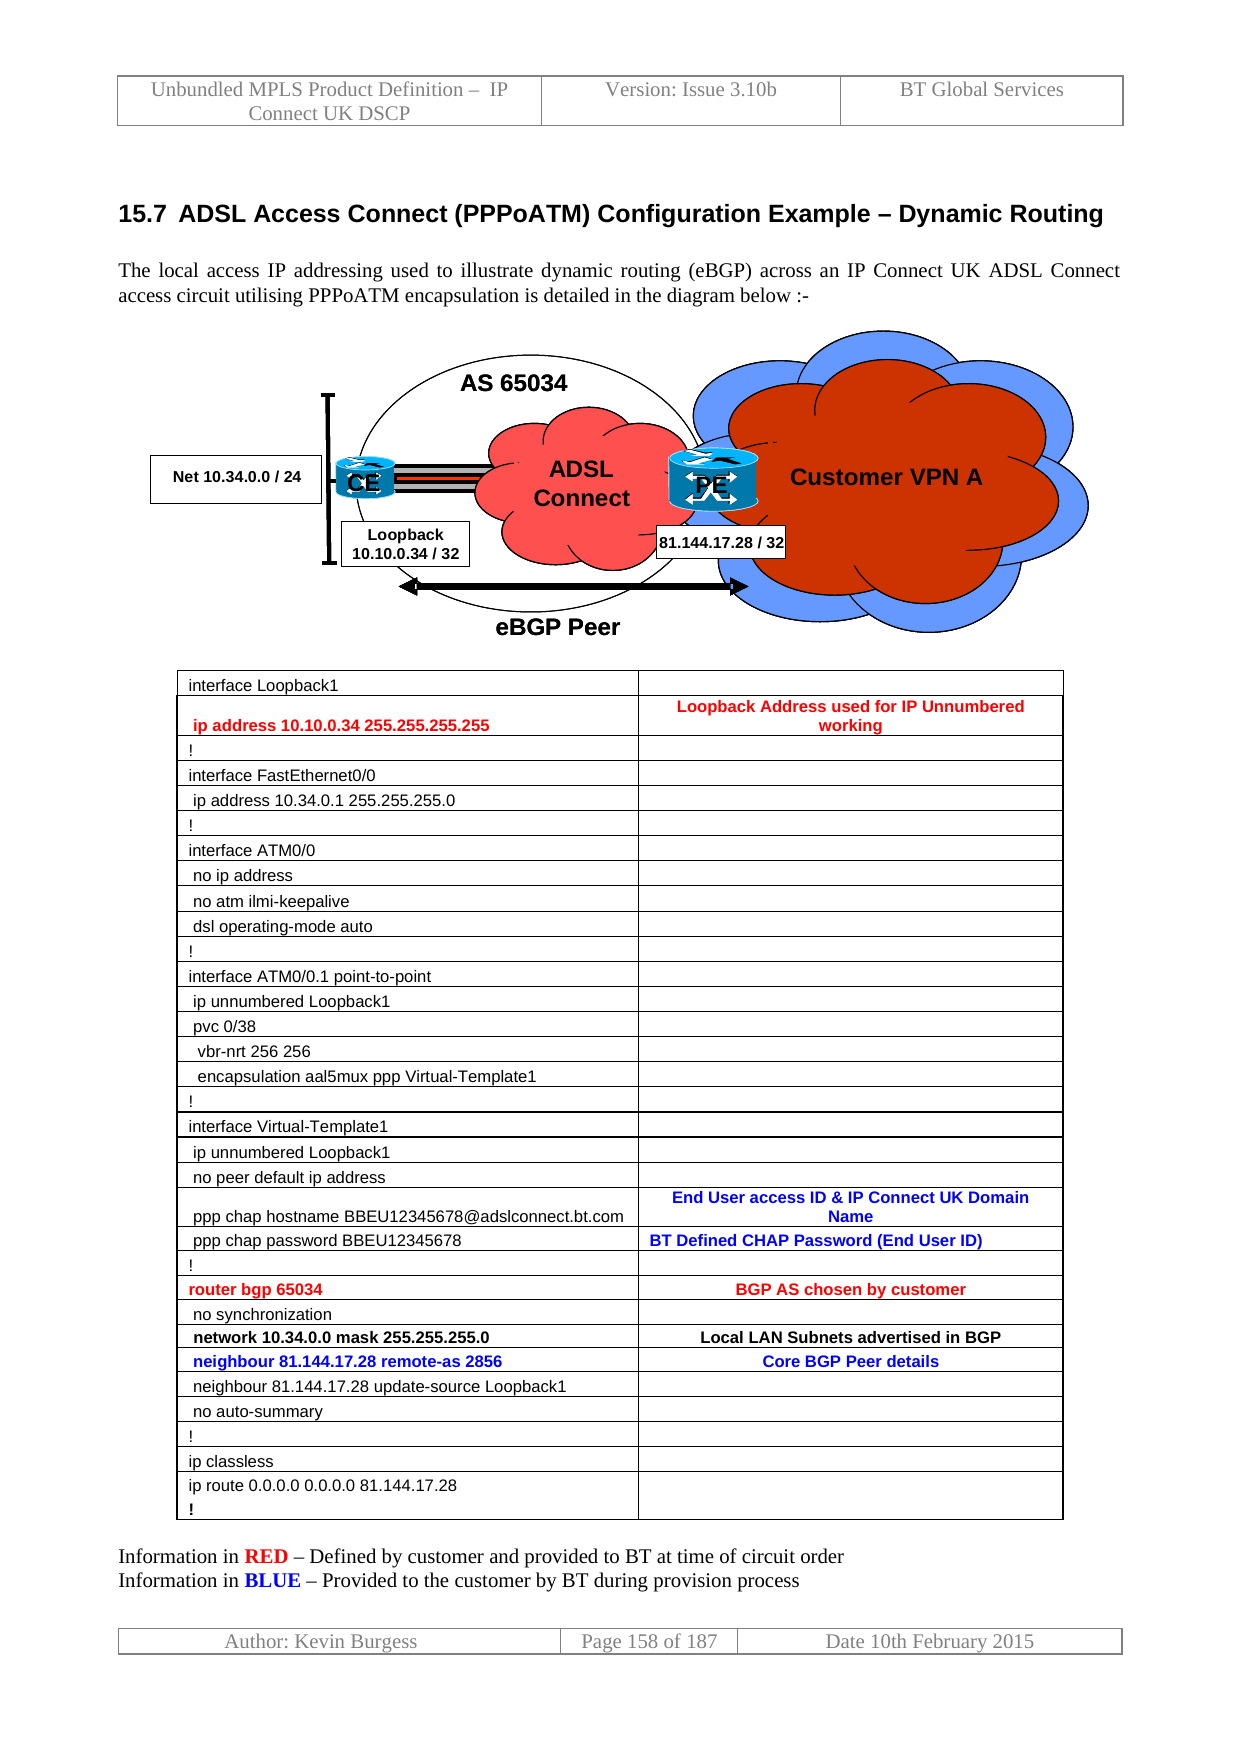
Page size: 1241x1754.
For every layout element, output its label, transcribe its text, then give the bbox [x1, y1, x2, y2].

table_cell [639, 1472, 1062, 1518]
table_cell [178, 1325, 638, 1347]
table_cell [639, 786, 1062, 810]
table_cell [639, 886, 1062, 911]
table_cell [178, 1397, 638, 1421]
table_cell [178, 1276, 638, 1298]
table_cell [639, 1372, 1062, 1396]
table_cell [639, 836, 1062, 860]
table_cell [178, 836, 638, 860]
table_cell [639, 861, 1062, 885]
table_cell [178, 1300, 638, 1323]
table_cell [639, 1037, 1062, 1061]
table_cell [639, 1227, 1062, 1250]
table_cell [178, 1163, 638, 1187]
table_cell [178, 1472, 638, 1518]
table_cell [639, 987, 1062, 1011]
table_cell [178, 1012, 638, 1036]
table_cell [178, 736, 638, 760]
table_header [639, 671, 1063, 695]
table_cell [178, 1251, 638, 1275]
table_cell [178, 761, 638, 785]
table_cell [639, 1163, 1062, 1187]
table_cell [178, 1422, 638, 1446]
subtitle ADSL Access Connect (PPPoATM) Configuration Example – Dynamic Routing [118, 199, 1122, 228]
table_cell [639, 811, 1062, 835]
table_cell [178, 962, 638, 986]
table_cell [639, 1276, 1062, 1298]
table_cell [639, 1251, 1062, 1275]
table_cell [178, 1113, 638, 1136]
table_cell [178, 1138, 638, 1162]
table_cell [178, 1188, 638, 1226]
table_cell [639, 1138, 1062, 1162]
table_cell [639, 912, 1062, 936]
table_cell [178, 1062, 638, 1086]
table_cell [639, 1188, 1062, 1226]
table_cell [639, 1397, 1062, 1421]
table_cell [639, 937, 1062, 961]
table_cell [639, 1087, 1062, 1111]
text Information in RED – Defined by customer and provided to BT at time of circuit order [118, 1544, 1122, 1568]
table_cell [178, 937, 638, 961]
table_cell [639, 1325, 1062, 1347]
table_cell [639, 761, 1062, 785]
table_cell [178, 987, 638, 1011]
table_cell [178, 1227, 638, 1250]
text Information in BLUE – Provided to the customer by BT during provision process [118, 1568, 1122, 1592]
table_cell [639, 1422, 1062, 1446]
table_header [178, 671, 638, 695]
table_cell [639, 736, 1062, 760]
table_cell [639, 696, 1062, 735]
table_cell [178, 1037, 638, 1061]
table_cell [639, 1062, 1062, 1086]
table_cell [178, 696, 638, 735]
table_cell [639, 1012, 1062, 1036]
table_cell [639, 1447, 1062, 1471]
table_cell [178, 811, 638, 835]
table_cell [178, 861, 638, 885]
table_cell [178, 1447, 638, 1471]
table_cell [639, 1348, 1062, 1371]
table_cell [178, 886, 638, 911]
text The local access IP addressing used to illustrate dynamic routing (eBGP) across an IP Connect UK ADSL Connect access circuit utilising PPPoATM encapsulation is detailed in the diagram below :- [118, 258, 1122, 307]
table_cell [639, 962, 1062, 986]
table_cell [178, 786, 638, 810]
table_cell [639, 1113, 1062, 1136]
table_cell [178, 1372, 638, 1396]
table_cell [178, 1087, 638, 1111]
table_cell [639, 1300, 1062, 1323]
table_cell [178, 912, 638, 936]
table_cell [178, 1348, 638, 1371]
